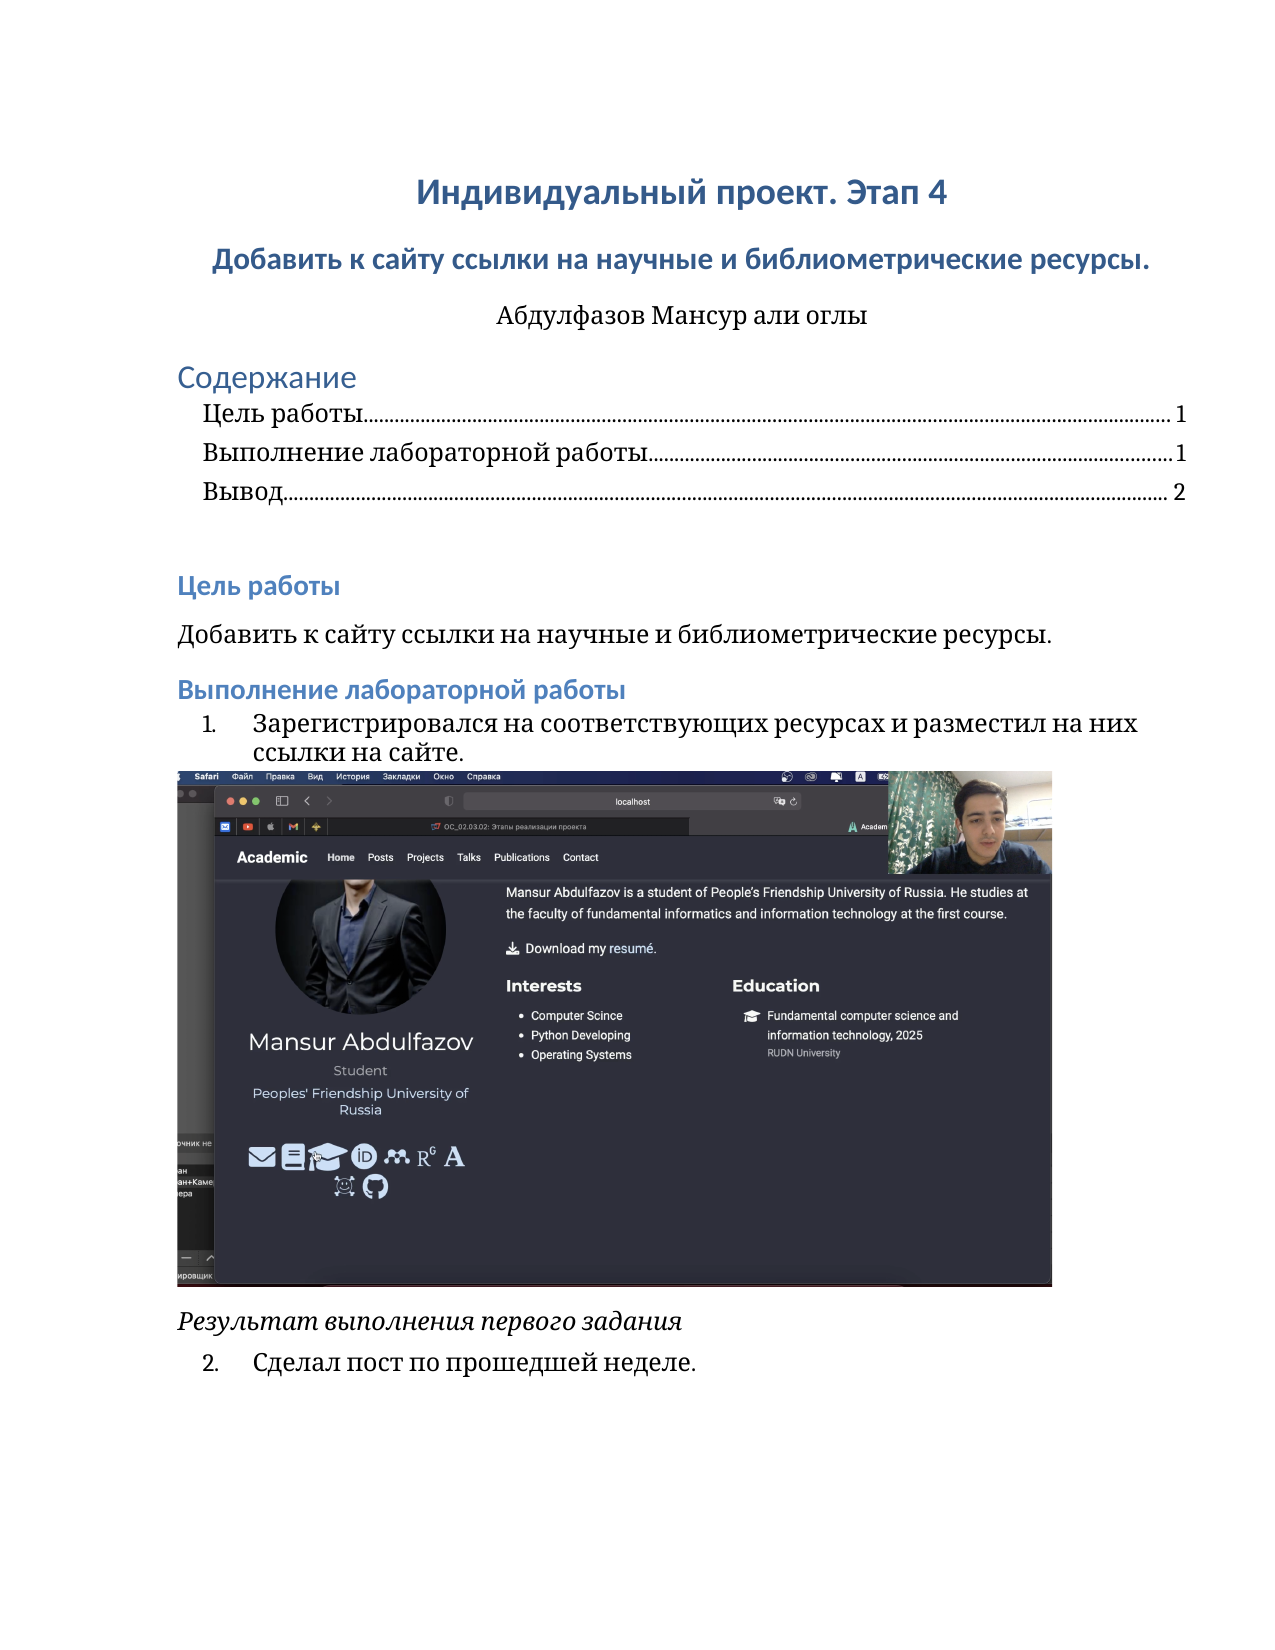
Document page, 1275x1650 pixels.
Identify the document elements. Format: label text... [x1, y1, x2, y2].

picture [177, 771, 1053, 1287]
text Добавить к сайту ссылки на научные и библиометрические ресурсы. [177, 621, 1186, 650]
title Индивидуальный проект. Этап 4 [177, 168, 1186, 214]
list Сделал пост по прошедшей неделе. [202, 1349, 1186, 1378]
text Абдулфазов Мансур али оглы [177, 302, 1186, 331]
subtitle Добавить к сайту ссылки на научные и библиометрические ресурсы. [177, 239, 1186, 277]
subtitle Выполнение лабораторной работы [177, 671, 1186, 706]
subtitle Цель работы [177, 567, 1186, 602]
text Результат выполнения первого задания [177, 1308, 1186, 1336]
list Зарегистрировался на соответствующих ресурсах и разместил на них ссылки на сайте. [202, 710, 1186, 768]
